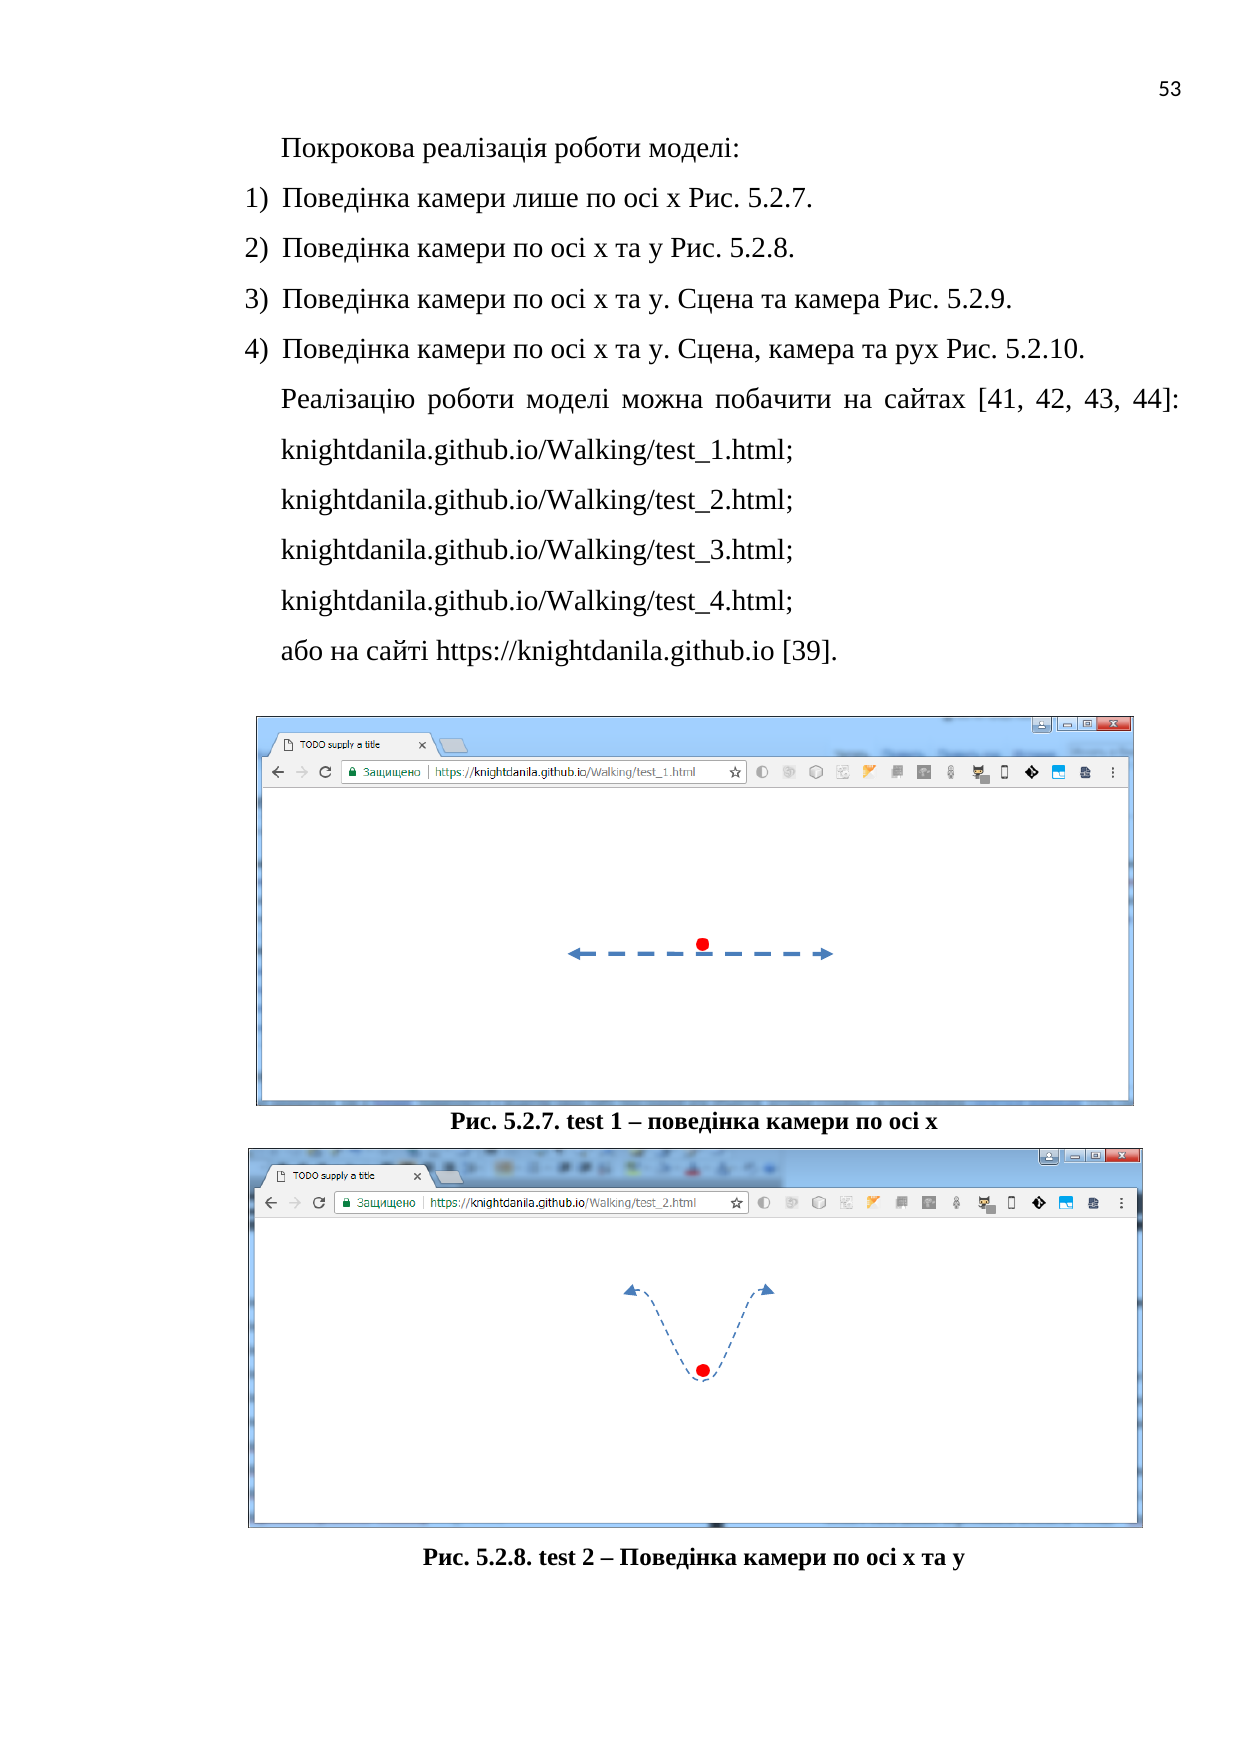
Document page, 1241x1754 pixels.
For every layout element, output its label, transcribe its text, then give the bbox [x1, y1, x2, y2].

text або на сайті https://knightdanila.github.io [39]. [281, 633, 1181, 667]
list Поведінка камери лише по осі х Рис. 5.2.7. [244, 180, 1181, 214]
text knightdanila.github.io/Walking/test_4.html; [281, 583, 1181, 616]
text Рис. 5.2.7. test 1 – поведінка камери по осі х [207, 1106, 1181, 1135]
picture [248, 1148, 1143, 1528]
list Поведінка камери по осі х та у. Сцена, камера та рух Рис. 5.2.10. [244, 331, 1181, 365]
text Покрокова реалізація роботи моделі: [281, 130, 1181, 163]
text knightdanila.github.io/Walking/test_3.html; [281, 532, 1181, 566]
picture [256, 716, 1134, 1106]
list Поведінка камери по осі х та у. Сцена та камера Рис. 5.2.9. [244, 281, 1181, 314]
list Поведінка камери по осі х та у Рис. 5.2.8. [244, 231, 1181, 264]
text Рис. 5.2.8. test 2 – Поведінка камери по осі х та у [207, 1542, 1181, 1570]
text Реалізацію роботи моделі можна побачити на сайтах [41, 42, 43, 44]: knightdanila.github.io/Walking/test_1.html; knightdanila.github.io/Walking/test_2.html; [281, 381, 1181, 516]
